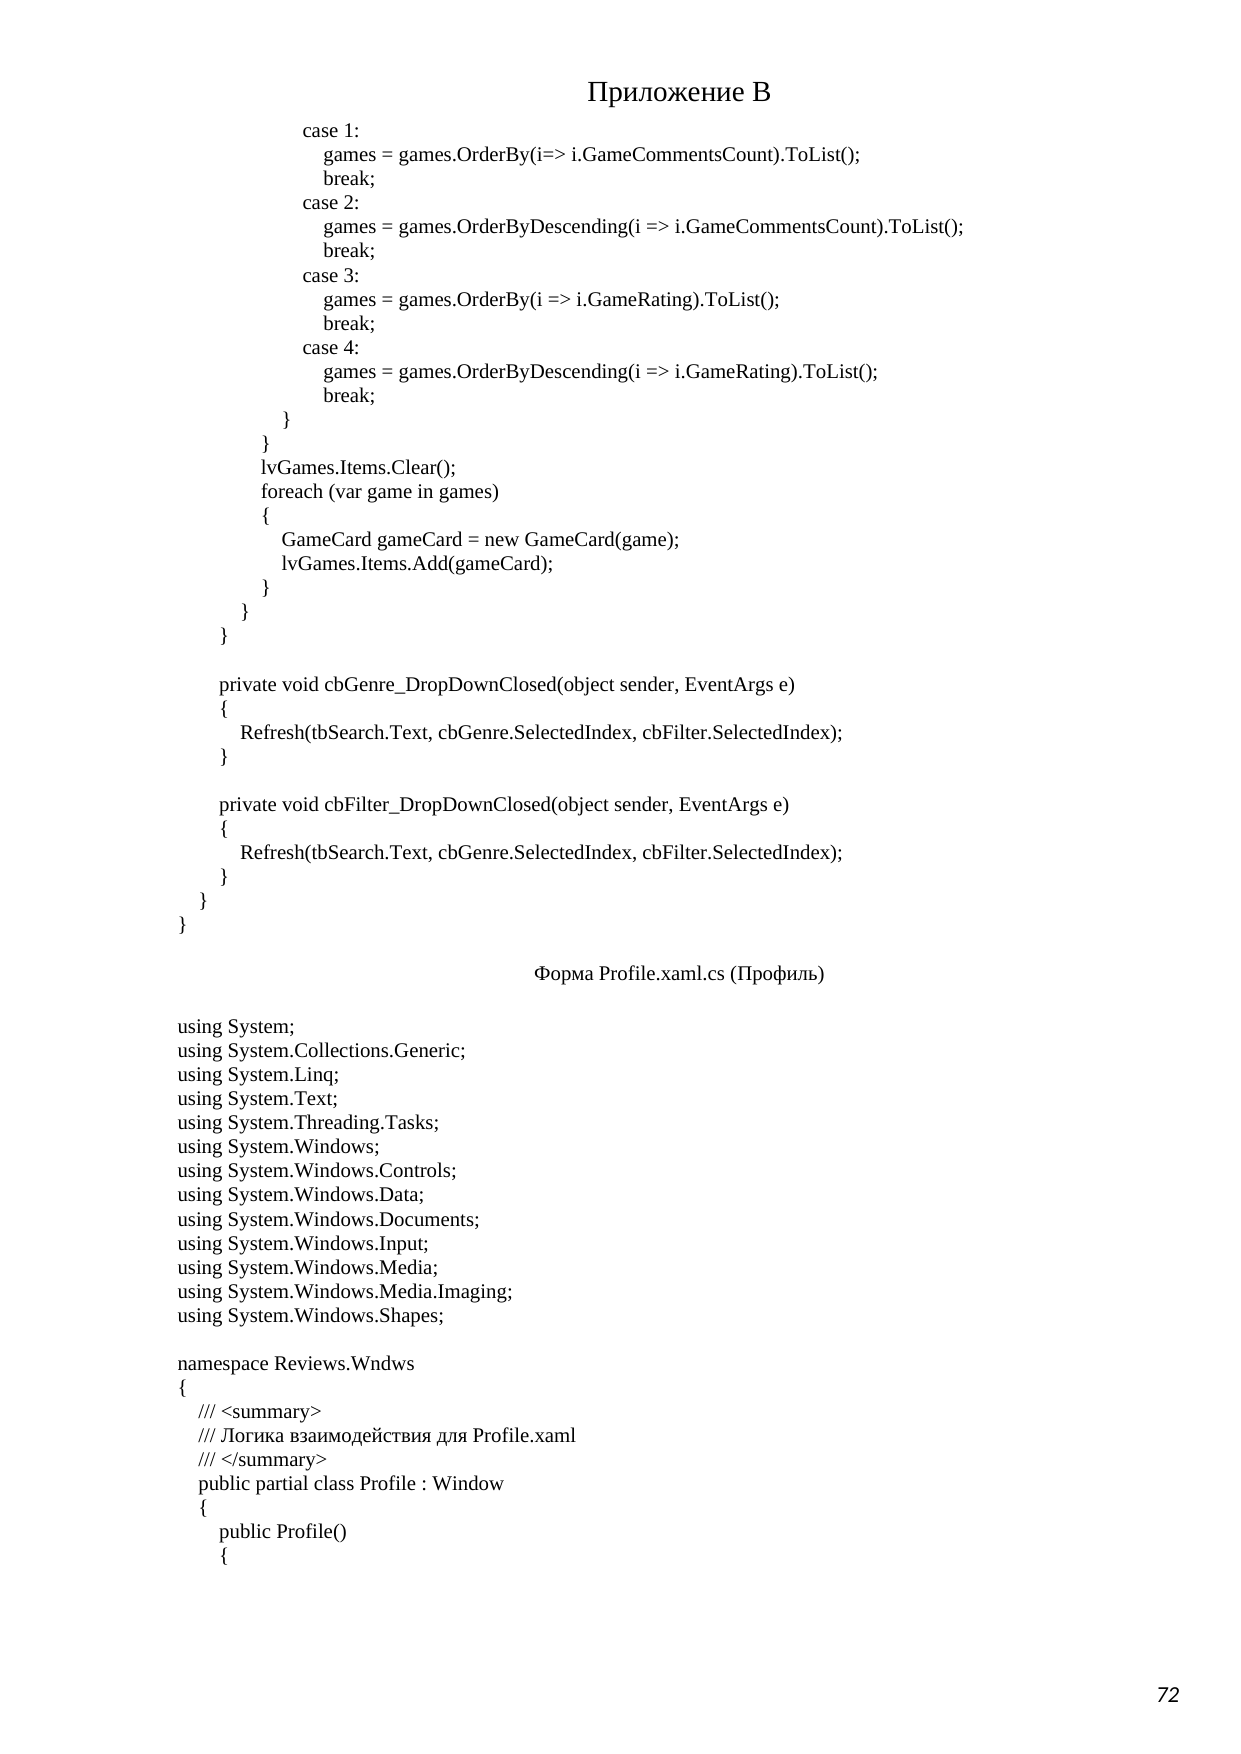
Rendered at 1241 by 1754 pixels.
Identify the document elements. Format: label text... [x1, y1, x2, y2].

text private void cbGenre_DropDownClosed(object sender, EventArgs e) [177, 672, 1181, 696]
text Refresh(tbSearch.Text, cbGenre.SelectedIndex, cbFilter.SelectedIndex); [177, 720, 1181, 744]
text break; [177, 166, 1181, 190]
text using System.Windows; [177, 1134, 1181, 1158]
text using System.Linq; [177, 1062, 1181, 1086]
text } [177, 431, 1181, 455]
text } [177, 888, 1181, 912]
text using System.Windows.Controls; [177, 1158, 1181, 1182]
text { [177, 1495, 1181, 1519]
text lvGames.Items.Clear(); [177, 455, 1181, 479]
text { [177, 696, 1181, 720]
text } [177, 912, 1181, 936]
text /// </summary> [177, 1447, 1181, 1471]
text } [177, 599, 1181, 623]
text { [177, 1375, 1181, 1399]
text using System; [177, 1014, 1181, 1038]
text public Profile() [177, 1519, 1181, 1543]
text games = games.OrderByDescending(i => i.GameRating).ToList(); [177, 359, 1181, 383]
text foreach (var game in games) [177, 479, 1181, 503]
text } [177, 575, 1181, 599]
text case 2: [177, 190, 1181, 214]
text using System.Windows.Data; [177, 1182, 1181, 1206]
text GameCard gameCard = new GameCard(game); [177, 527, 1181, 551]
text games = games.OrderByDescending(i => i.GameCommentsCount).ToList(); [177, 214, 1181, 238]
text break; [177, 383, 1181, 407]
text using System.Windows.Shapes; [177, 1303, 1181, 1327]
text using System.Windows.Documents; [177, 1206, 1181, 1231]
text using System.Threading.Tasks; [177, 1110, 1181, 1134]
text games = games.OrderBy(i => i.GameRating).ToList(); [177, 287, 1181, 311]
text } [177, 407, 1181, 431]
text using System.Text; [177, 1086, 1181, 1110]
text Refresh(tbSearch.Text, cbGenre.SelectedIndex, cbFilter.SelectedIndex); [177, 840, 1181, 864]
text /// <summary> [177, 1399, 1181, 1423]
text public partial class Profile : Window [177, 1471, 1181, 1495]
text { [177, 816, 1181, 840]
text break; [177, 311, 1181, 335]
text games = games.OrderBy(i=> i.GameCommentsCount).ToList(); [177, 142, 1181, 166]
text using System.Windows.Media; [177, 1254, 1181, 1279]
text case 4: [177, 335, 1181, 359]
text case 1: [177, 118, 1181, 142]
text case 3: [177, 262, 1181, 287]
text break; [177, 238, 1181, 262]
text } [177, 864, 1181, 888]
text lvGames.Items.Add(gameCard); [177, 551, 1181, 575]
text { [177, 503, 1181, 527]
text using System.Collections.Generic; [177, 1038, 1181, 1062]
text private void cbFilter_DropDownClosed(object sender, EventArgs e) [177, 792, 1181, 816]
text } [177, 623, 1181, 647]
text using System.Windows.Input; [177, 1231, 1181, 1254]
text { [177, 1543, 1181, 1567]
text Форма Profile.xaml.cs (Профиль) [177, 961, 1181, 985]
text using System.Windows.Media.Imaging; [177, 1279, 1181, 1303]
text /// Логика взаимодействия для Profile.xaml [177, 1423, 1181, 1447]
text } [177, 744, 1181, 768]
text namespace Reviews.Wndws [177, 1351, 1181, 1375]
